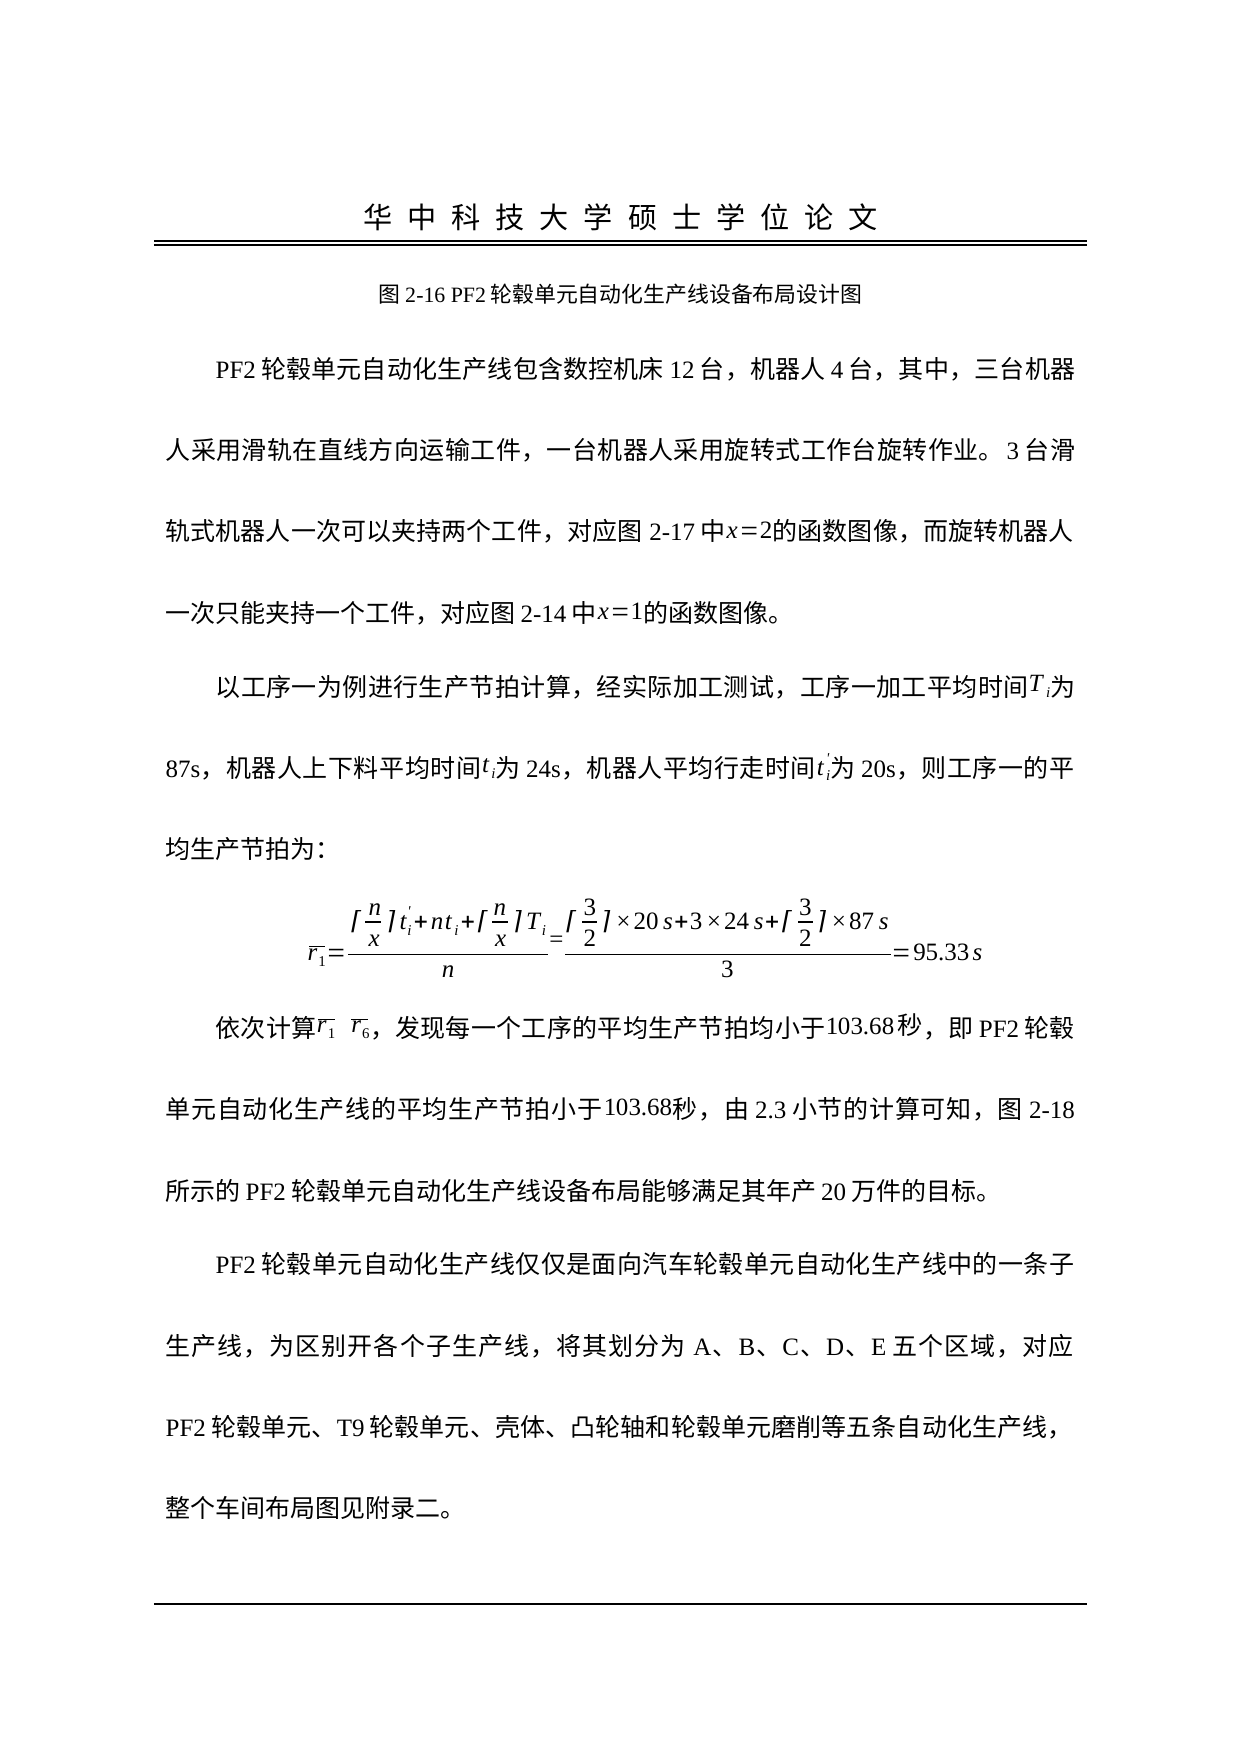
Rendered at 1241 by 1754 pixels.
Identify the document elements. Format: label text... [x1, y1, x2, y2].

text PF2轮毂单元自动化生产线包含数控机床12台，机器人4台，其中，三台机器人采用滑轨在直线方向运输工件，一台机器人采用旋转式工作台旋转作业。3台滑轨式机器人一次可以夹持两个工件，对应图2-17中的函数图像，而旋转机器人一次只能夹持一个工件，对应图2-14中的函数图像。 [165, 335, 1075, 644]
text PF2轮毂单元自动化生产线仅仅是面向汽车轮毂单元自动化生产线中的一条子生产线，为区别开各个子生产线，将其划分为A、B、C、D、E五个区域，对应PF2轮毂单元、T9轮毂单元、壳体、凸轮轴和轮毂单元磨削等五条自动化生产线，整个车间布局图见附录二。 [165, 1231, 1075, 1539]
text 依次计算，发现每一个工序的平均生产节拍均小于，即PF2轮毂单元自动化生产线的平均生产节拍小于秒，由2.3小节的计算可知，图2-18所示的PF2轮毂单元自动化生产线设备布局能够满足其年产20万件的目标。 [165, 994, 1075, 1222]
text = [165, 889, 1075, 987]
text 以工序一为例进行生产节拍计算，经实际加工测试，工序一加工平均时间为87s，机器人上下料平均时间为24s，机器人平均行走时间为20s，则工序一的平均生产节拍为： [165, 653, 1075, 880]
